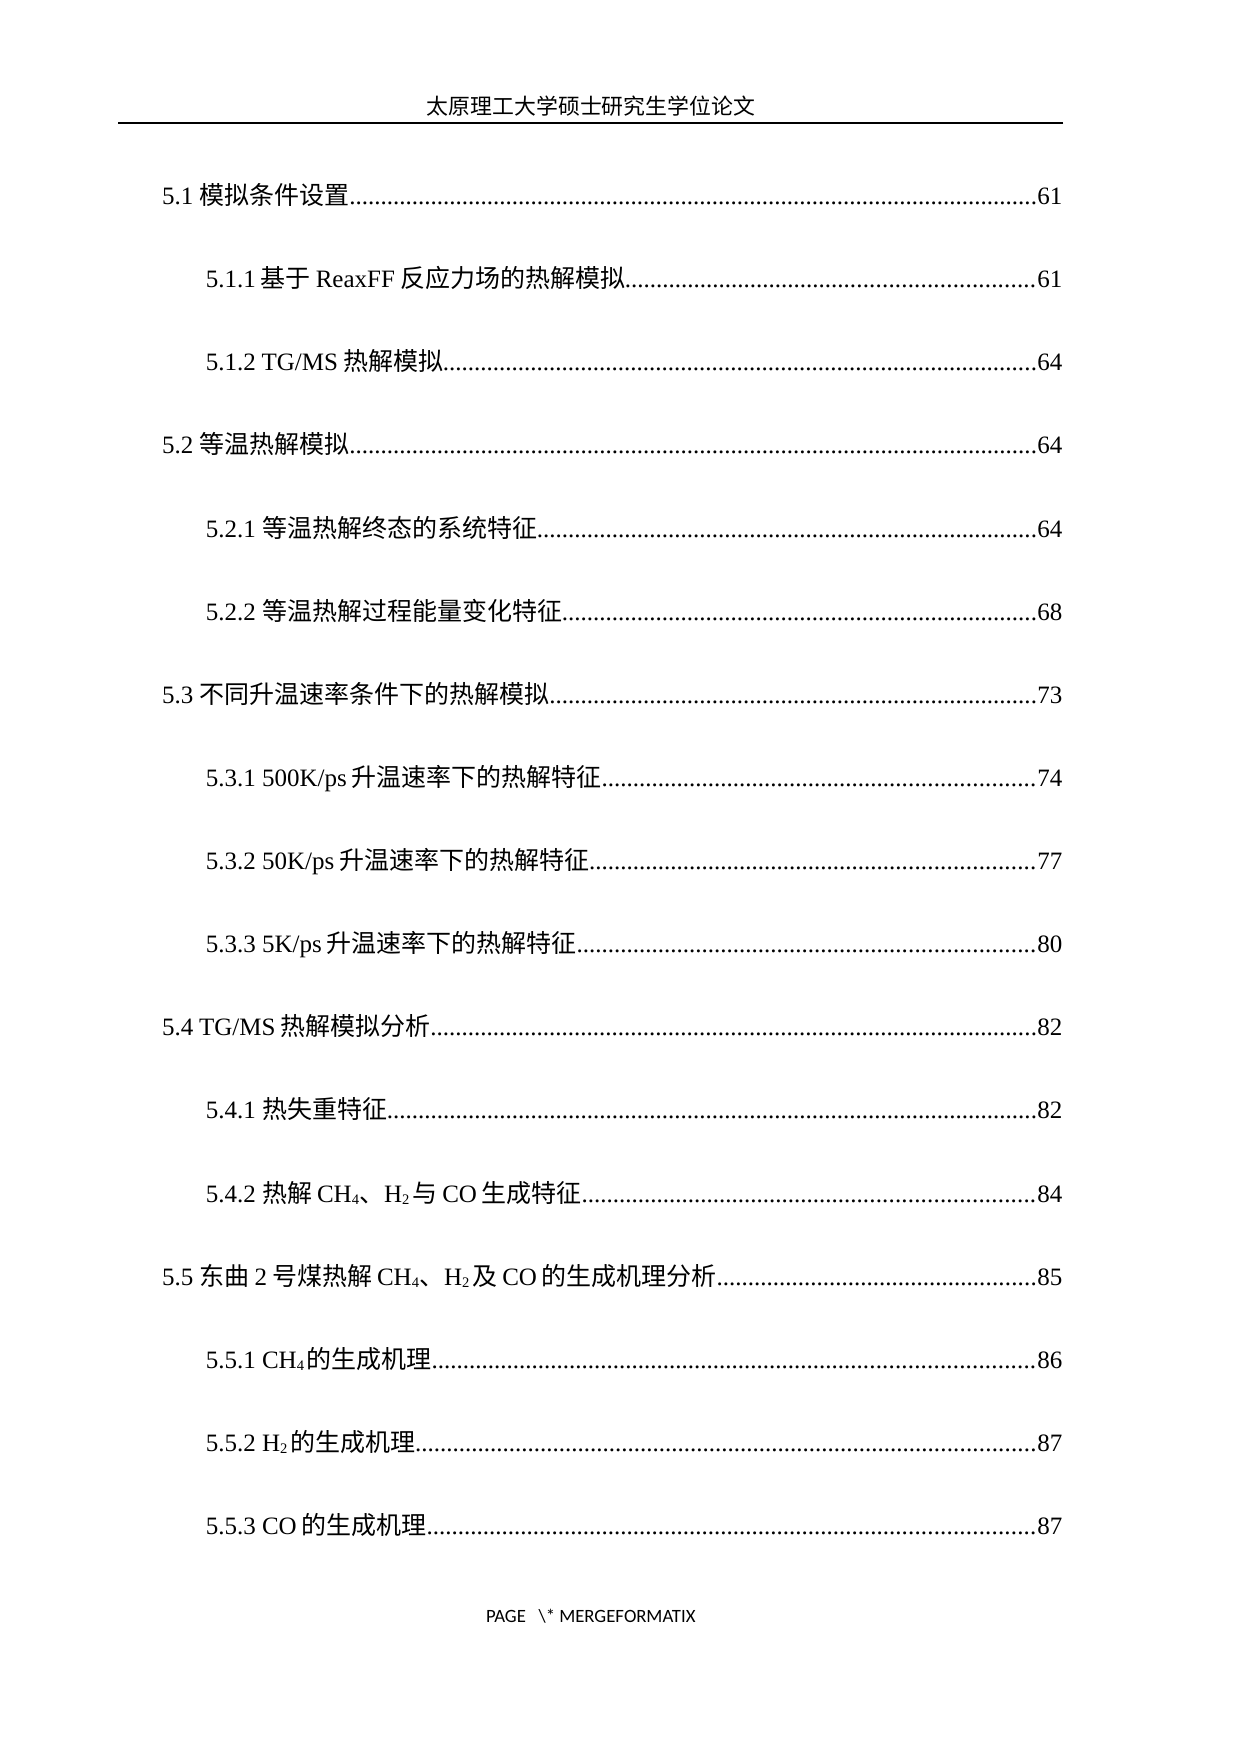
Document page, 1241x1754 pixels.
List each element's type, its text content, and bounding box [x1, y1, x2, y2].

text 5.4.1 热失重特征 82 [206, 1076, 1063, 1141]
text 5.2.1 等温热解终态的系统特征 64 [206, 494, 1063, 559]
text 5.2.2 等温热解过程能量变化特征 68 [206, 577, 1063, 642]
text 5.3 不同升温速率条件下的热解模拟 73 [162, 660, 1063, 725]
text 5.4 TG/MS热解模拟分析 82 [162, 992, 1063, 1057]
text 5.3.1 500K/ps升温速率下的热解特征 74 [206, 743, 1063, 808]
text 5.5.2 H2的生成机理 87 [206, 1408, 1063, 1473]
text 5.3.2 50K/ps升温速率下的热解特征 77 [206, 826, 1063, 891]
text 5.1 模拟条件设置 61 [162, 161, 1063, 226]
text 5.1.1基于ReaxFF反应力场的热解模拟 61 [206, 244, 1063, 309]
text 5.1.2 TG/MS热解模拟 64 [206, 327, 1063, 392]
text 5.5.3 CO的生成机理 87 [206, 1491, 1063, 1556]
text 5.4.2 热解CH4、H2与CO生成特征 84 [206, 1159, 1063, 1224]
text 5.5.1 CH4的生成机理 86 [206, 1325, 1063, 1390]
text 5.5 东曲2号煤热解CH4、H2及CO的生成机理分析 85 [162, 1242, 1063, 1307]
text 5.3.3 5K/ps升温速率下的热解特征 80 [206, 909, 1063, 974]
text 5.2 等温热解模拟 64 [162, 411, 1063, 476]
